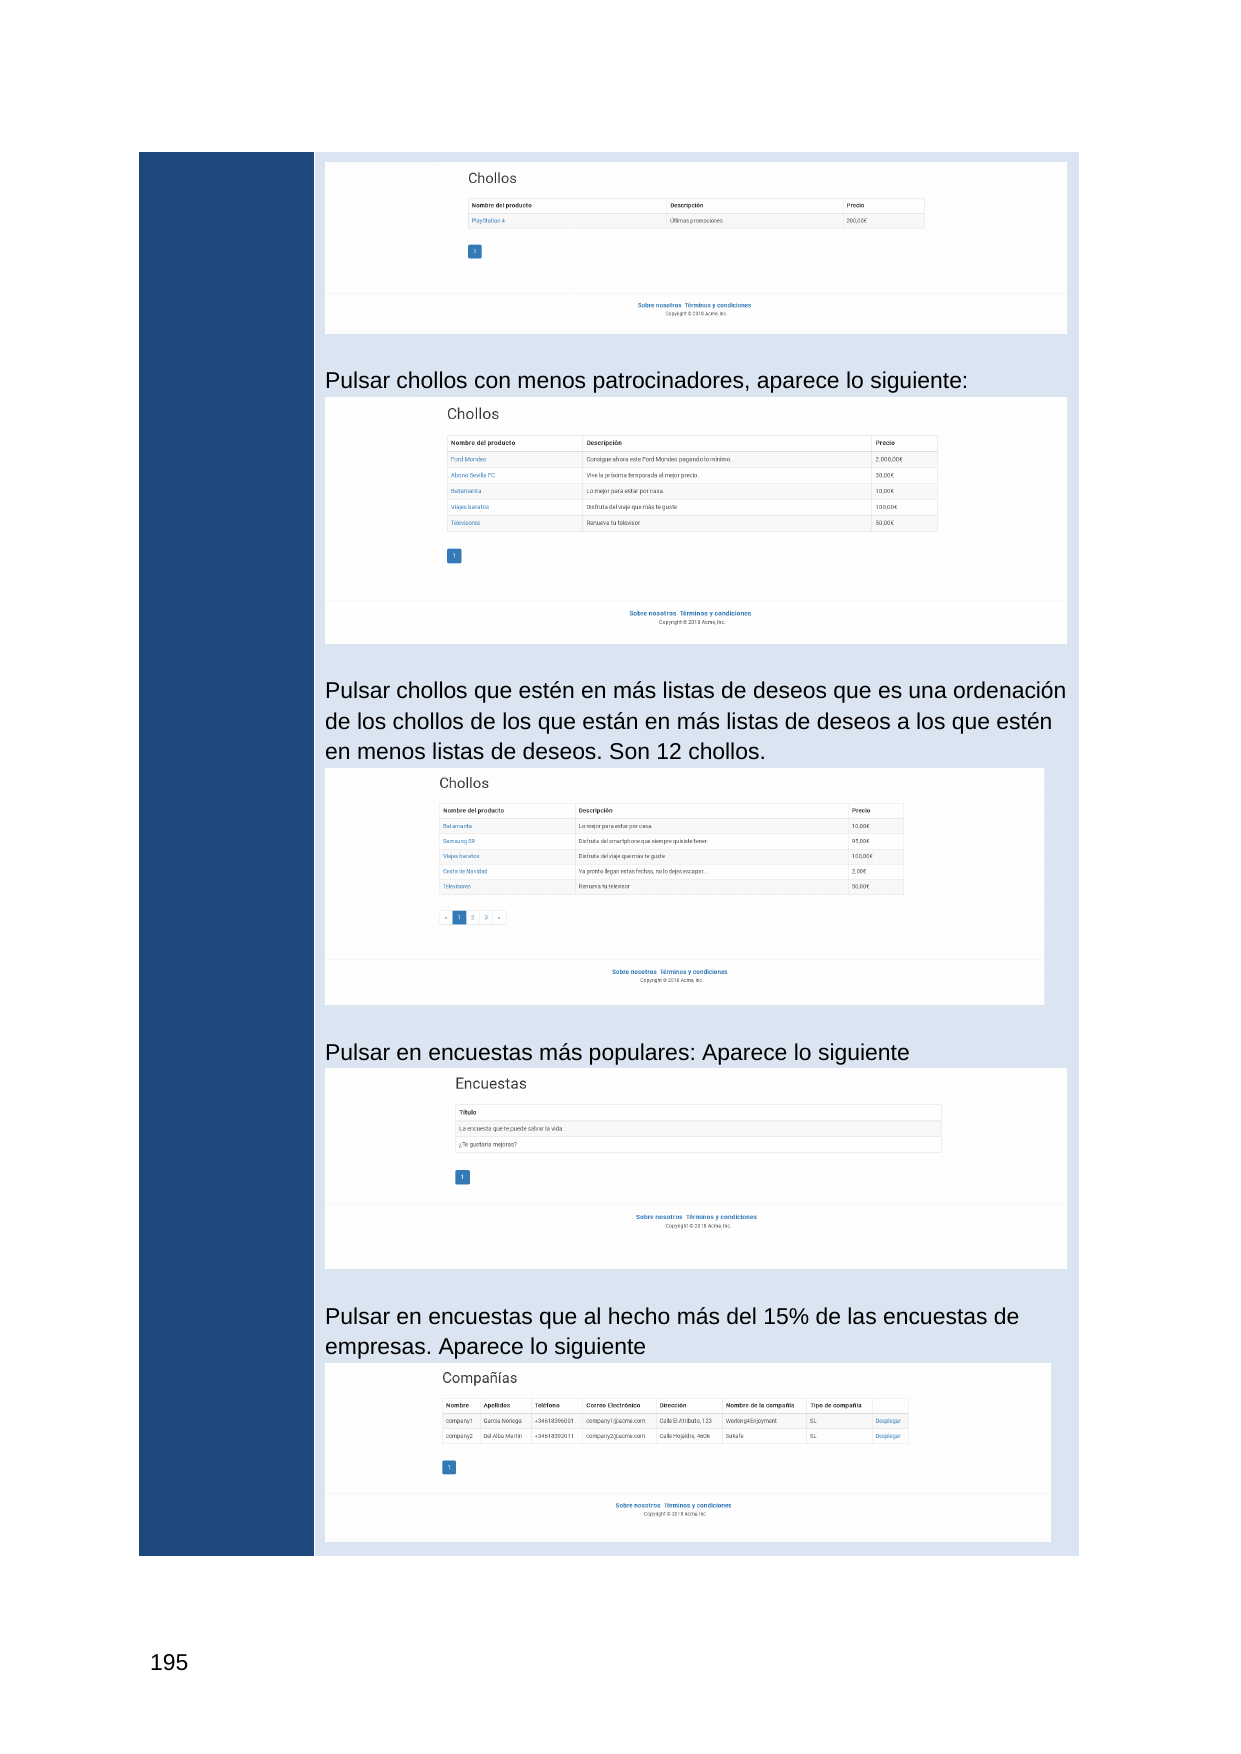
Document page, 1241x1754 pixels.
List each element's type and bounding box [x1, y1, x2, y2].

picture [325, 162, 1068, 334]
picture [325, 1363, 1051, 1542]
picture [325, 768, 1045, 1005]
picture [325, 397, 1068, 644]
picture [325, 1068, 1068, 1269]
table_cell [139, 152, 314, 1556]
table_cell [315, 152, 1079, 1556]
